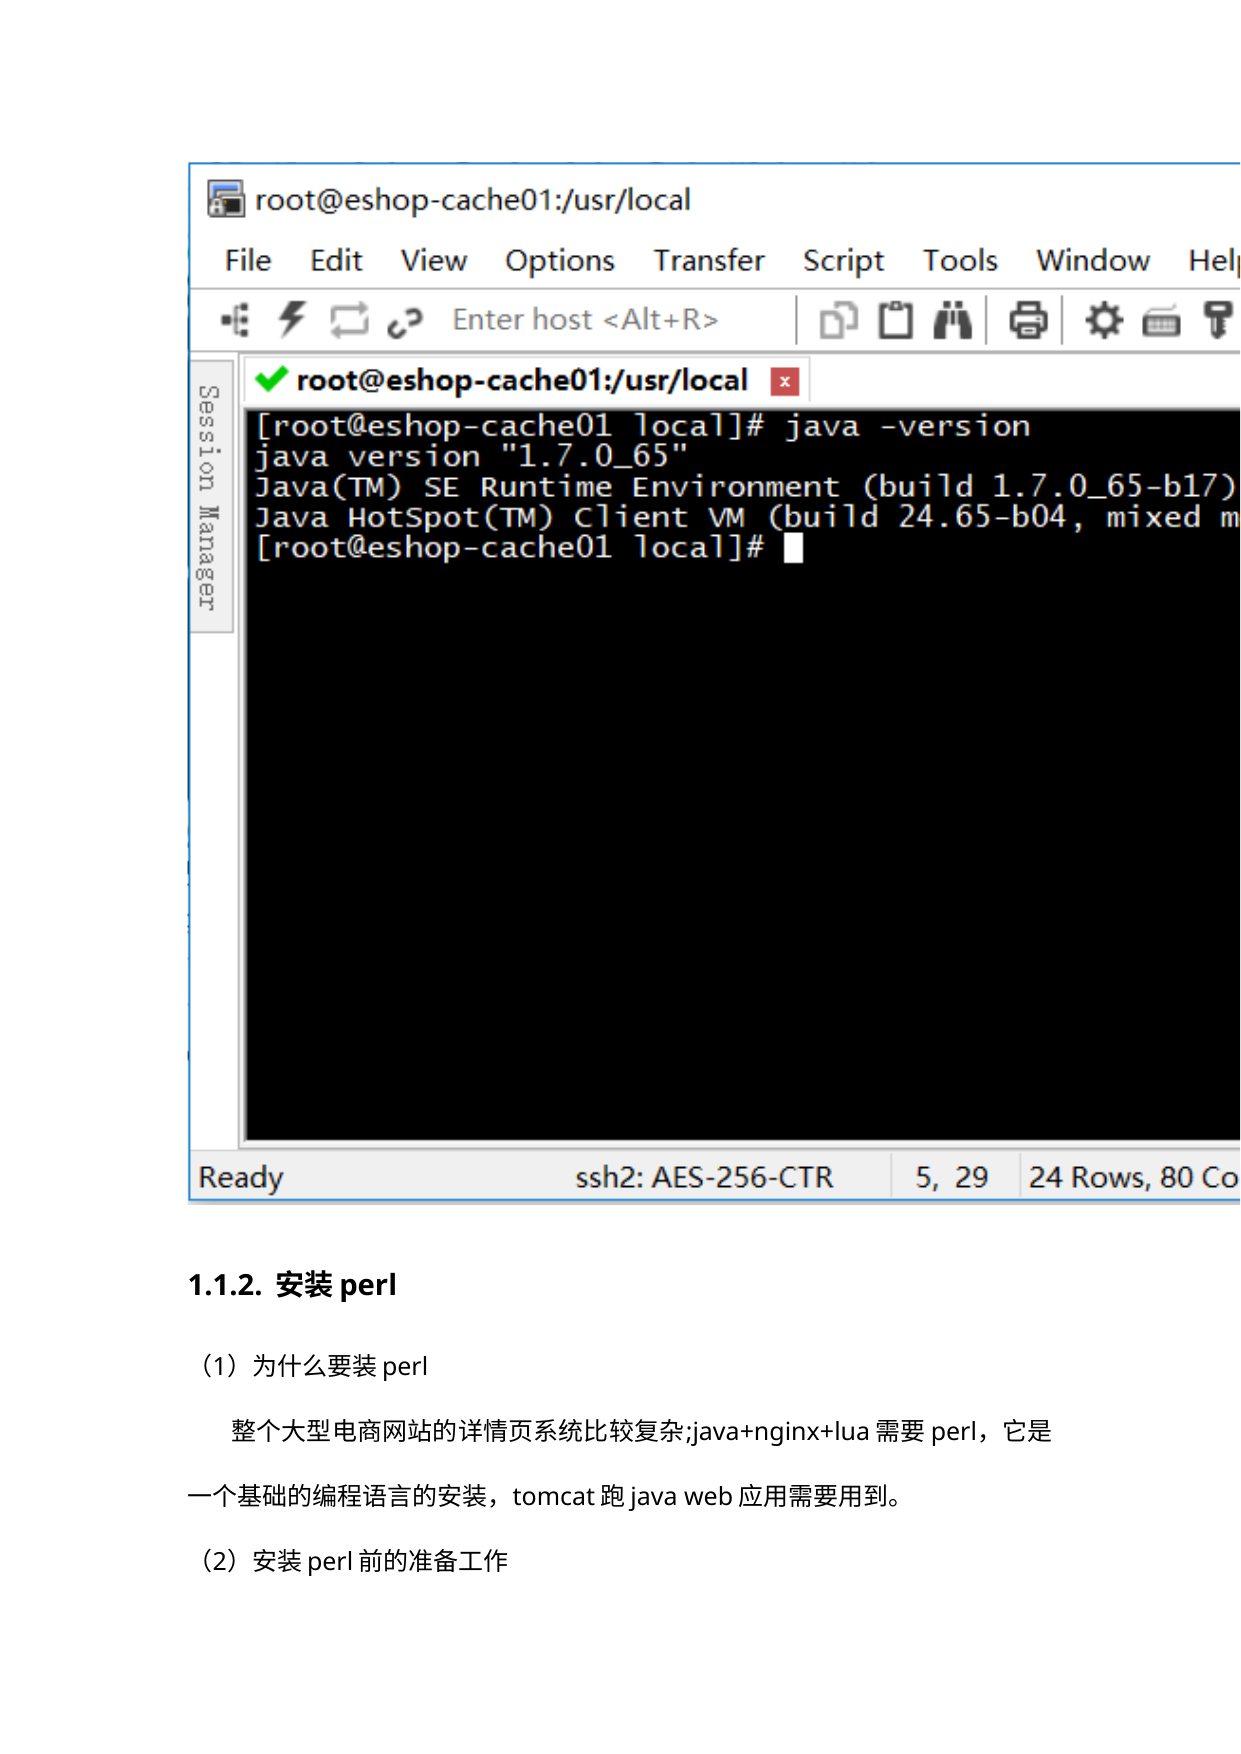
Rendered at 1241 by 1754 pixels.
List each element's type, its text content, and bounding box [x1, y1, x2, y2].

text （1）为什么要装perl [187, 1332, 1053, 1397]
subtitle 安装perl [187, 1251, 1053, 1316]
picture [187, 162, 1241, 1205]
text （2）安装perl前的准备工作 [187, 1527, 1053, 1592]
text 整个大型电商网站的详情页系统比较复杂;java+nginx+lua需要perl，它是一个基础的编程语言的安装，tomcat跑java web应用需要用到。 [187, 1397, 1053, 1527]
